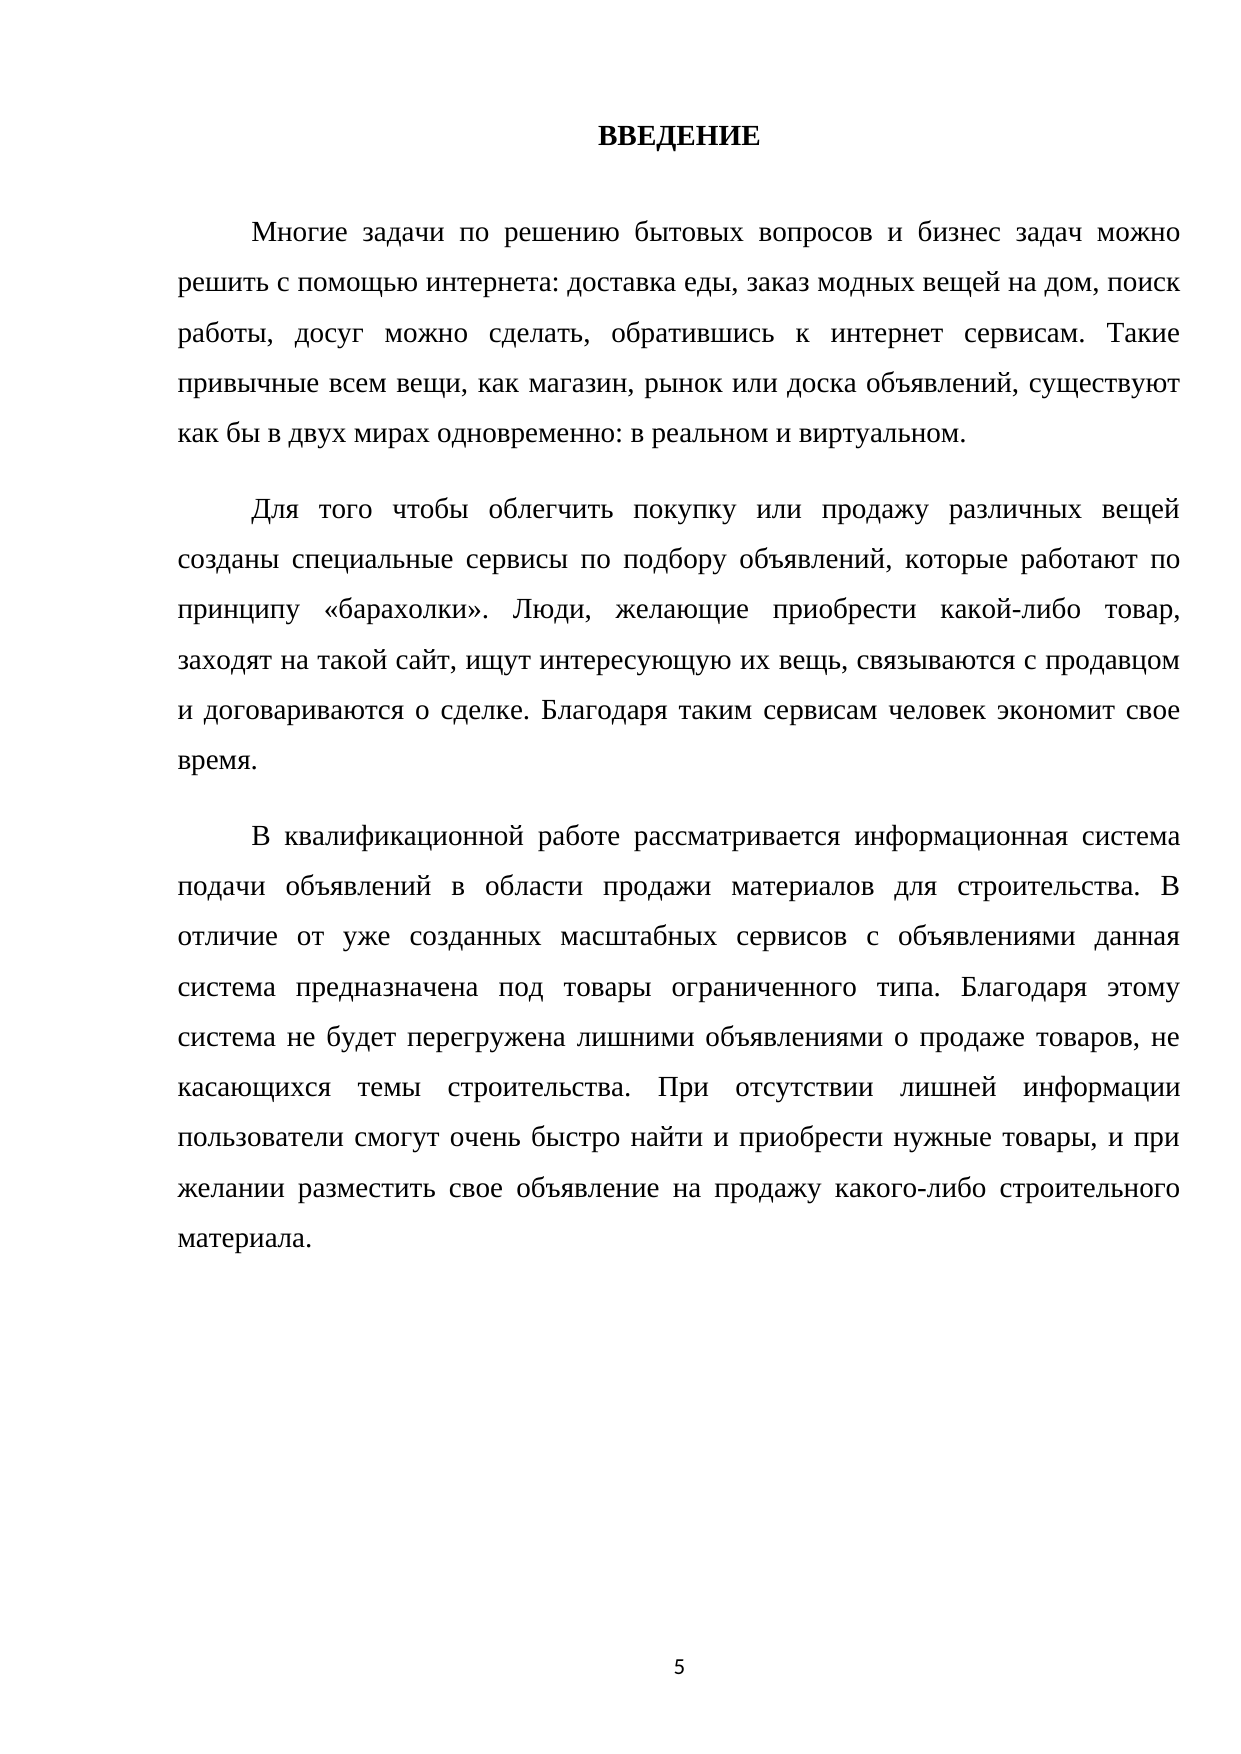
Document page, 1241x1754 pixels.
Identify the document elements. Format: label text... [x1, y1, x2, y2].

text Многие задачи по решению бытовых вопросов и бизнес задач можно решить с помощью интернета: доставка еды, заказ модных вещей на дом, поиск работы, досуг можно сделать, обратившись к интернет сервисам. Такие привычные всем вещи, как магазин, рынок или доска объявлений, существуют как бы в двух мирах одновременно: в реальном и виртуальном. [177, 214, 1181, 449]
text ВВЕДЕНИЕ [177, 118, 1181, 152]
text Для того чтобы облегчить покупку или продажу различных вещей созданы специальные сервисы по подбору объявлений, которые работают по принципу «барахолки». Люди, желающие приобрести какой-либо товар, заходят на такой сайт, ищут интересующую их вещь, связываются с продавцом и договариваются о сделке. Благодаря таким сервисам человек экономит свое время. [177, 491, 1181, 776]
text В квалификационной работе рассматривается информационная система подачи объявлений в области продажи материалов для строительства. В отличие от уже созданных масштабных сервисов с объявлениями данная система предназначена под товары ограниченного типа. Благодаря этому система не будет перегружена лишними объявлениями о продаже товаров, не касающихся темы строительства. При отсутствии лишней информации пользователи смогут очень быстро найти и приобрести нужные товары, и при желании разместить свое объявление на продажу какого-либо строительного материала. [177, 818, 1181, 1254]
